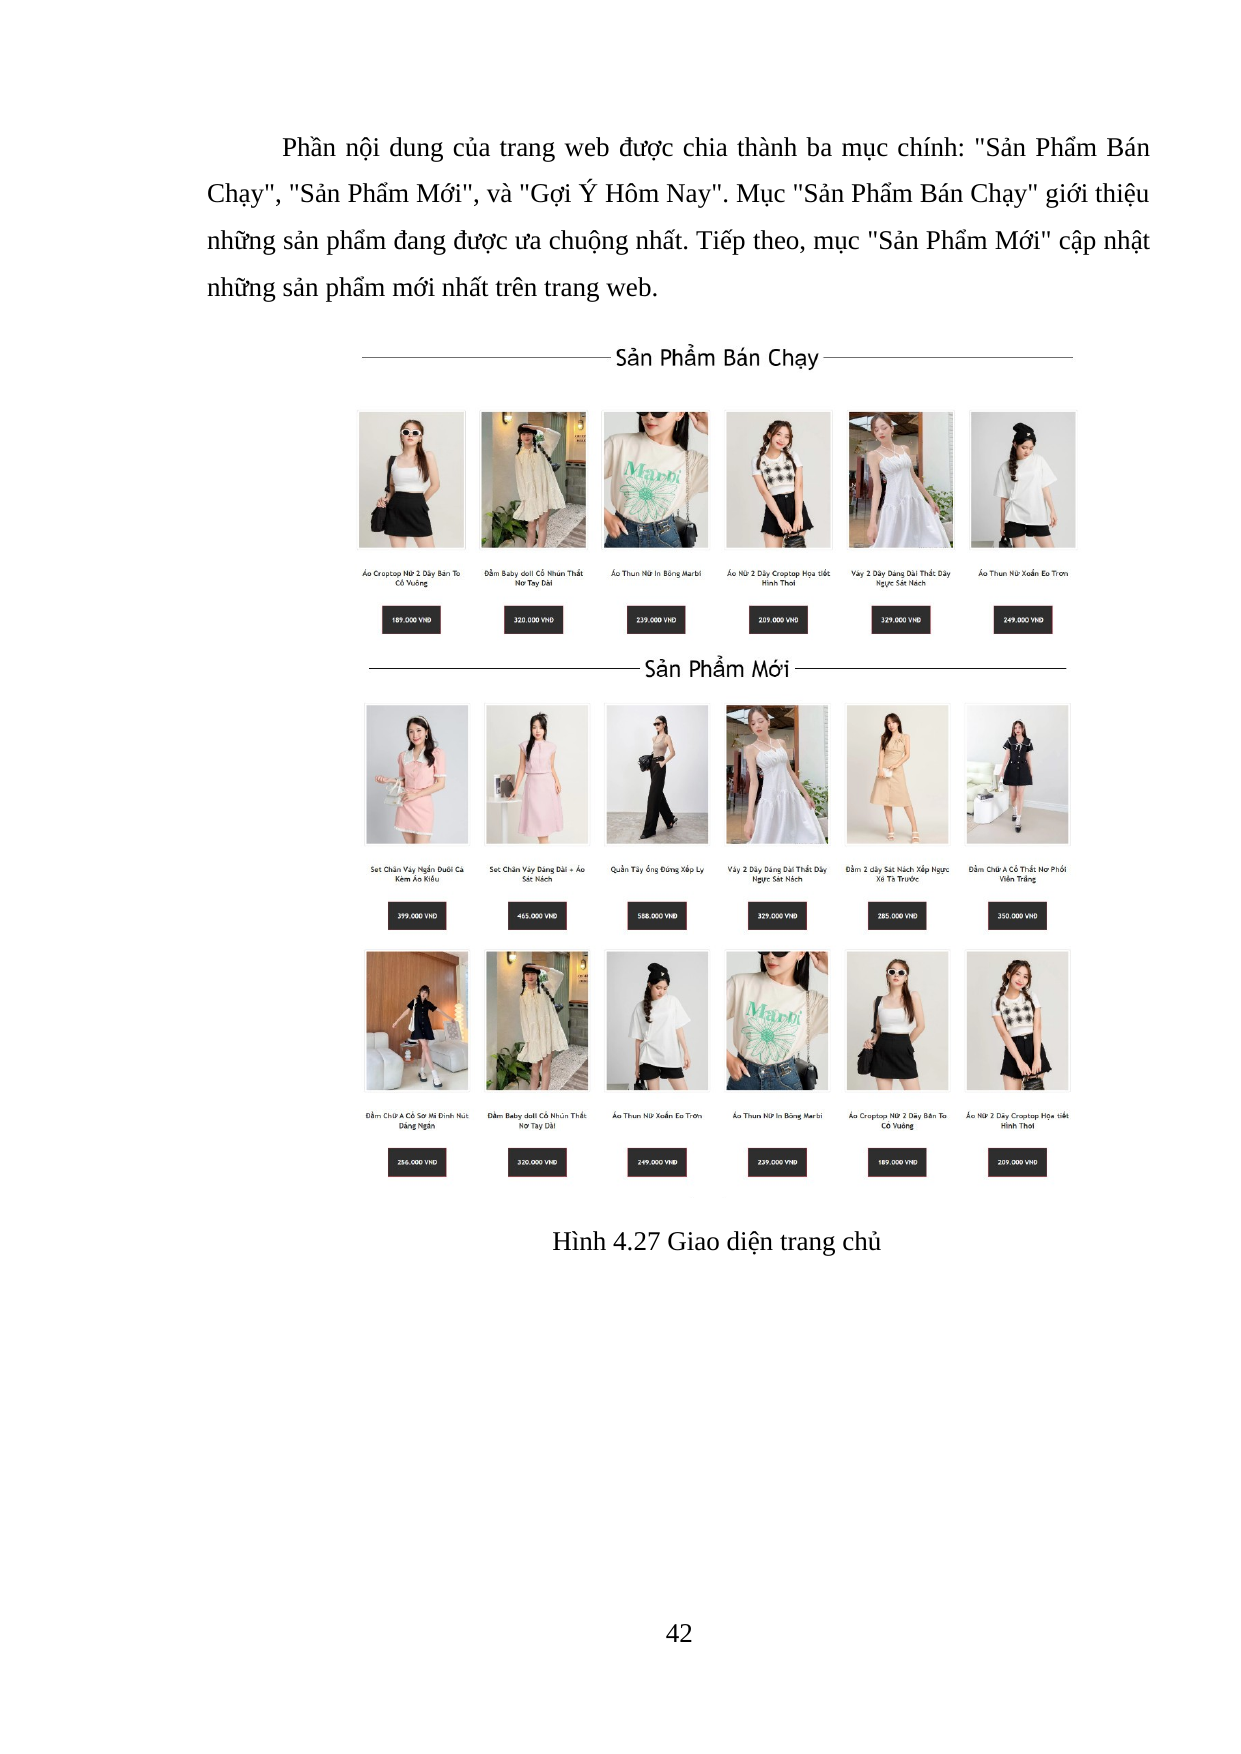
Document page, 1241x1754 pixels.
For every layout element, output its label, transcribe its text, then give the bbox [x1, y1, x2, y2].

text Phần nội dung của trang web được chia thành ba mục chính: "Sản Phẩm Bán Chạy", "Sản Phẩm Mới", và "Gợi Ý Hôm Nay". Mục "Sản Phẩm Bán Chạy" giới thiệu những sản phẩm đang được ưa chuộng nhất. Tiếp theo, mục "Sản Phẩm Mới" cập nhật những sản phẩm mới nhất trên trang web. [207, 131, 1152, 302]
picture [322, 329, 1112, 1198]
